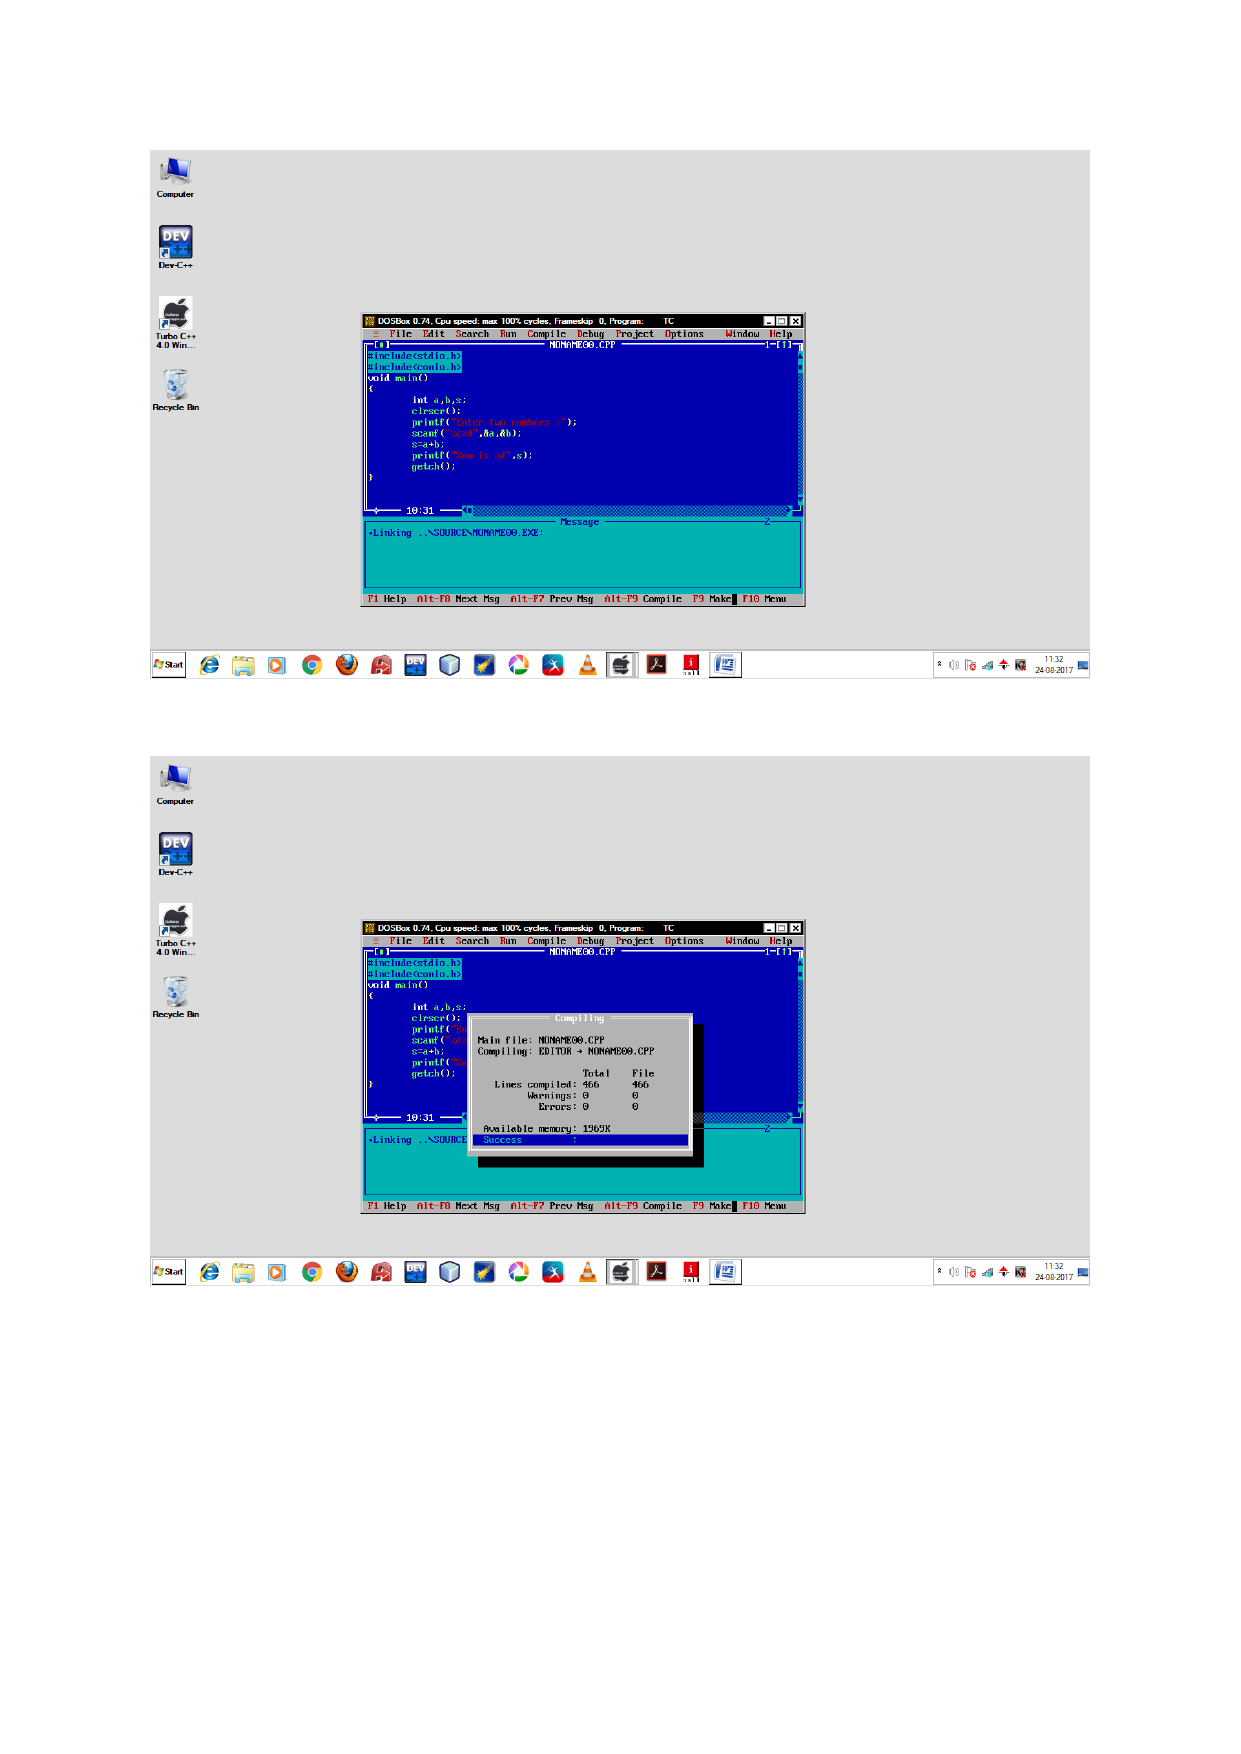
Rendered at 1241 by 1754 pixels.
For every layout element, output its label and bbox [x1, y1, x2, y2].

picture [150, 150, 1091, 679]
picture [150, 756, 1091, 1286]
